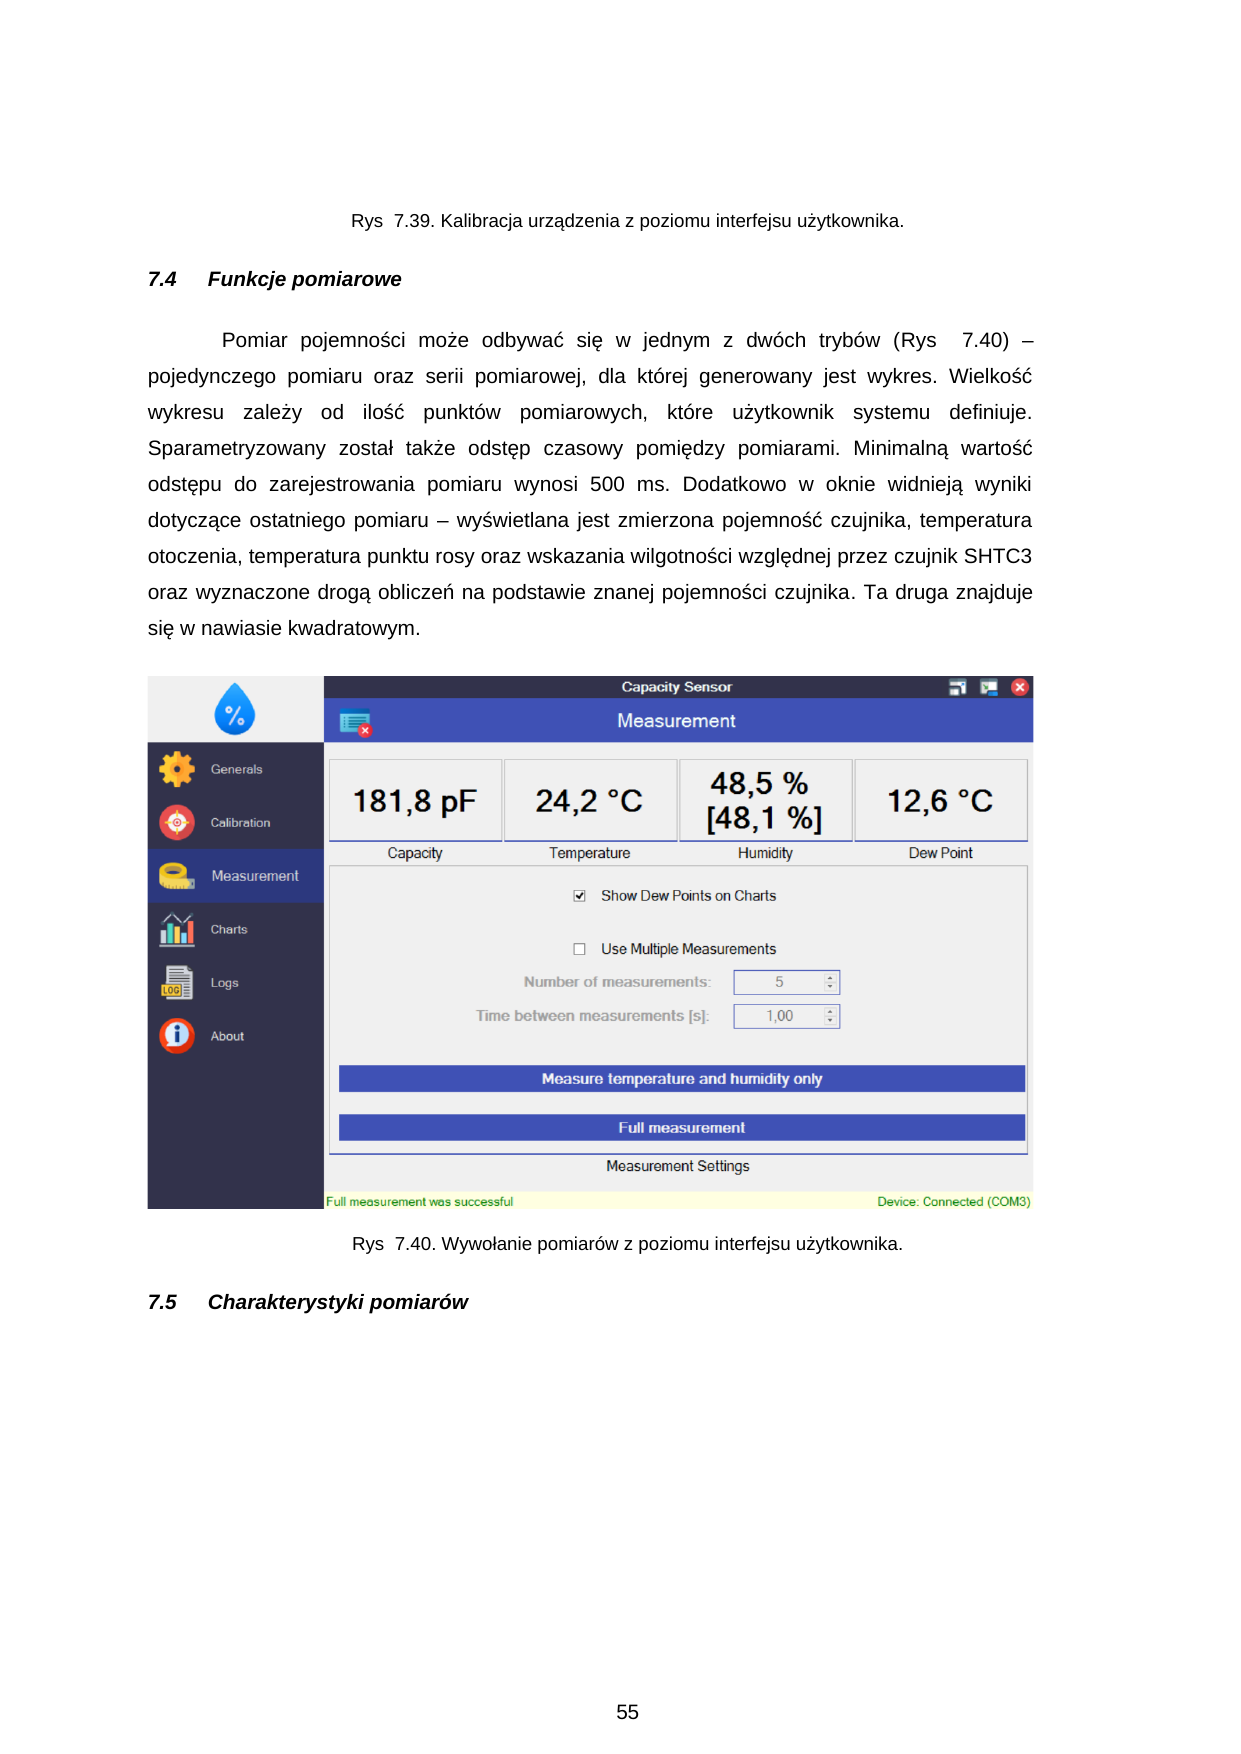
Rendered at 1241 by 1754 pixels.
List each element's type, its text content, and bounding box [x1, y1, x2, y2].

picture [147, 676, 1034, 1209]
subtitle Funkcje pomiarowe [148, 267, 1033, 291]
subtitle Charakterystyki pomiarów [148, 1290, 1033, 1314]
